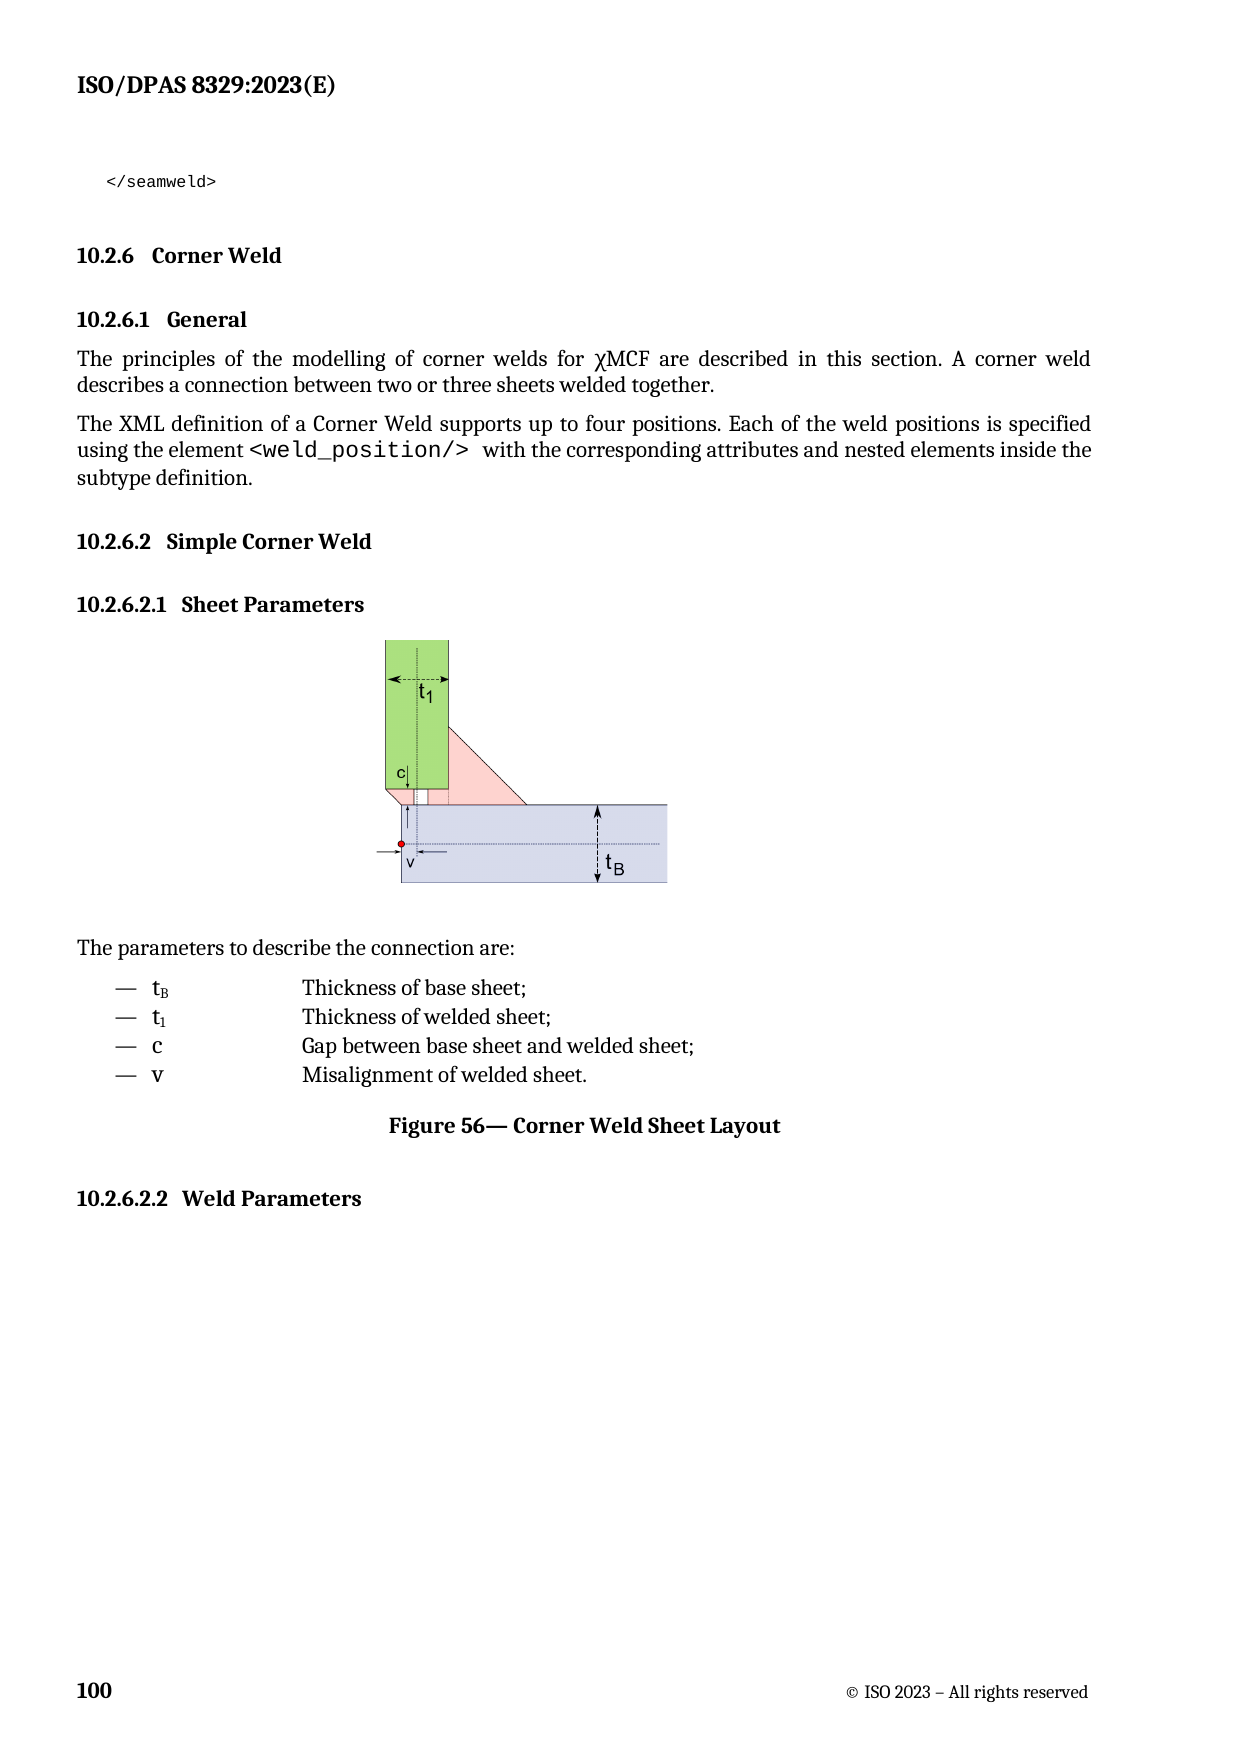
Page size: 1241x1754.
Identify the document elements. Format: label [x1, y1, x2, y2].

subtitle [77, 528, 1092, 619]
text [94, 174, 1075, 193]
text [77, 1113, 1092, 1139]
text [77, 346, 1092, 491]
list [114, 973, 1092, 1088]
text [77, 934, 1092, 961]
picture [376, 640, 668, 883]
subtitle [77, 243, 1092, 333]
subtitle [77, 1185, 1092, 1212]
